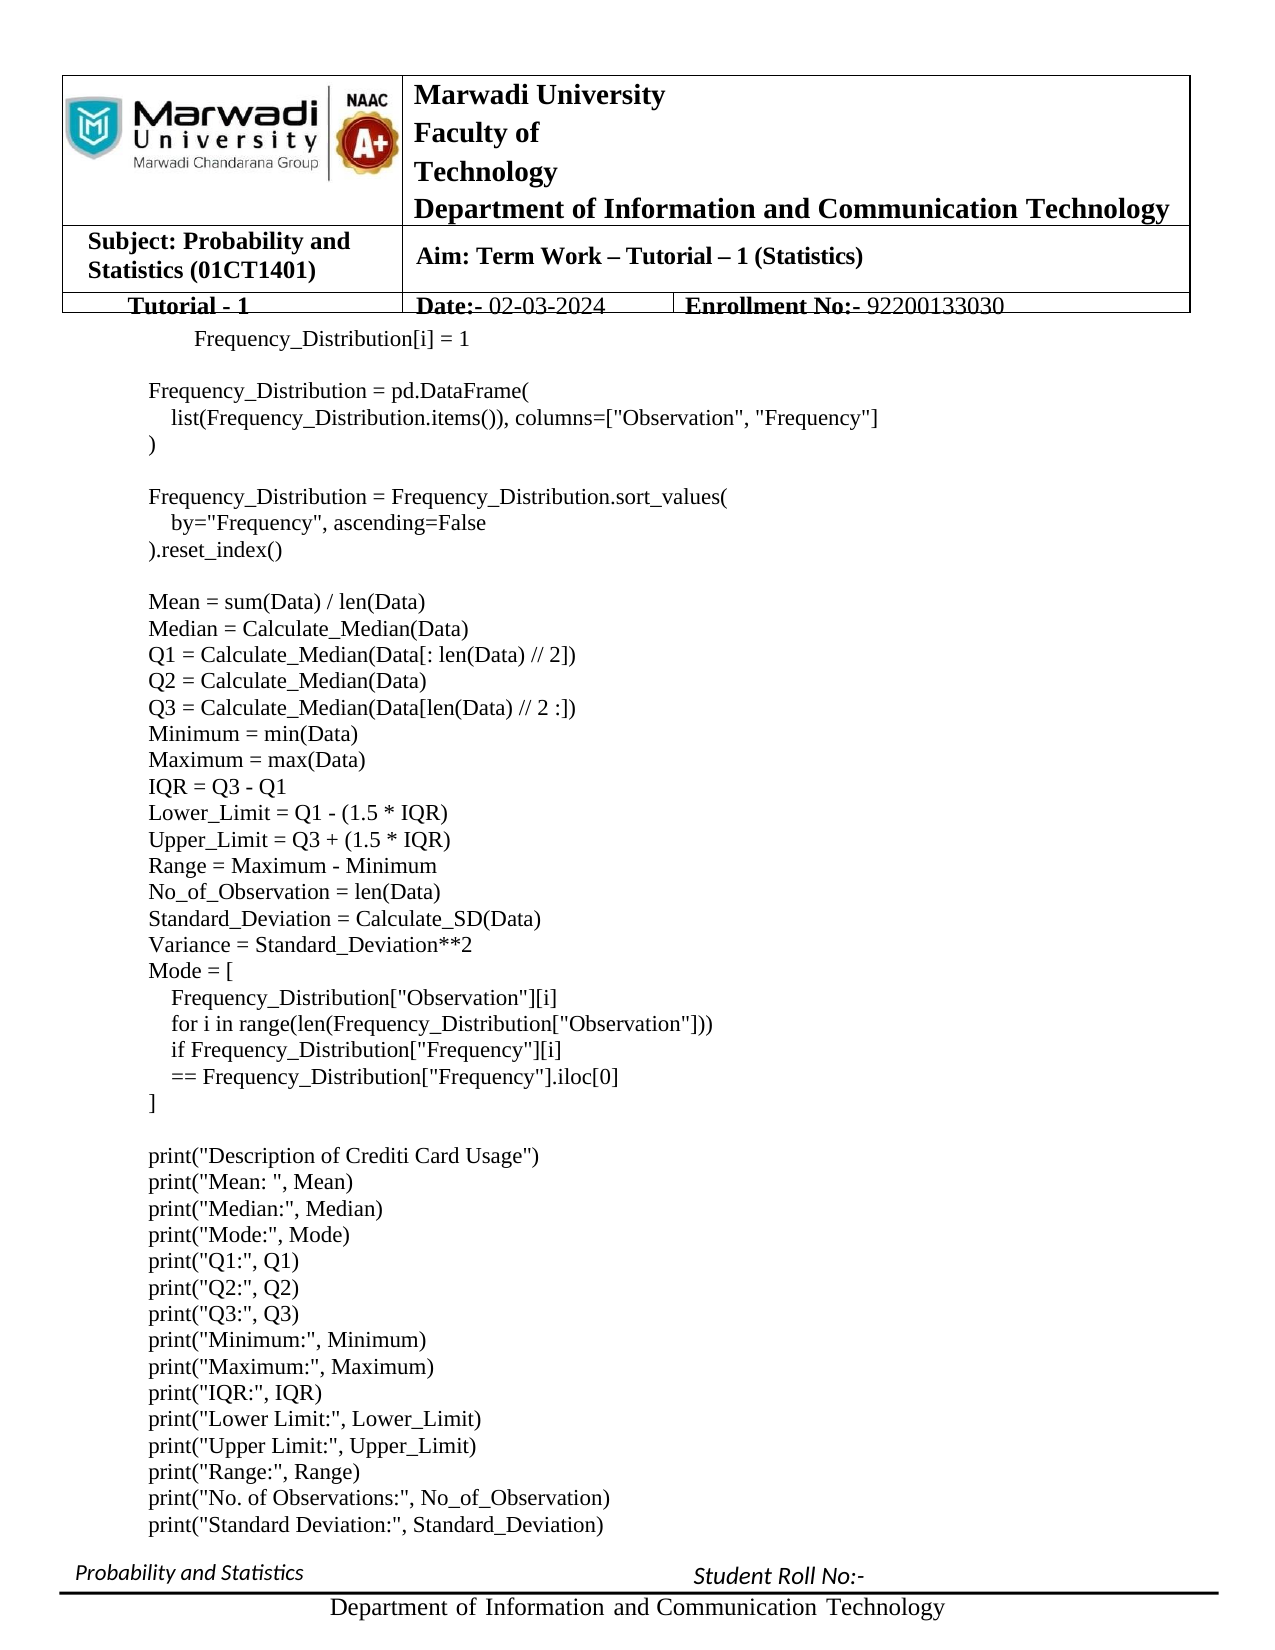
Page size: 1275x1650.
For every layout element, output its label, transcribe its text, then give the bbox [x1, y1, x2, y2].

text list(Frequency_Distribution.items()), columns=["Observation", "Frequency"] [50, 404, 1221, 430]
text print("Q3:", Q3) [50, 1300, 1221, 1326]
text Upper_Limit = Q3 + (1.5 * IQR) [50, 826, 1221, 852]
text print("Minimum:", Minimum) [50, 1326, 1221, 1353]
text Maximum = max(Data) [50, 747, 1221, 773]
picture [63, 82, 402, 183]
text Mean = sum(Data) / len(Data) [50, 588, 1221, 615]
text Range = Maximum - Minimum [50, 852, 1221, 878]
text for i in range(len(Frequency_Distribution["Observation"])) [50, 1010, 1221, 1036]
text Frequency_Distribution[i] = 1 [50, 325, 1221, 351]
text Mode = [ [50, 957, 1221, 984]
text Lower_Limit = Q1 - (1.5 * IQR) [50, 799, 1221, 826]
text print("Mode:", Mode) [50, 1221, 1221, 1247]
text print("Standard Deviation:", Standard_Deviation) [50, 1511, 1221, 1537]
text Median = Calculate_Median(Data) [50, 615, 1221, 641]
text == Frequency_Distribution["Frequency"].iloc[0] [50, 1063, 1221, 1089]
text Variance = Standard_Deviation**2 [50, 931, 1221, 957]
text Q1 = Calculate_Median(Data[: len(Data) // 2]) [50, 641, 1221, 667]
text print("Range:", Range) [50, 1458, 1221, 1484]
text print("Upper Limit:", Upper_Limit) [50, 1432, 1221, 1458]
text ).reset_index() [50, 536, 1221, 562]
text Frequency_Distribution = Frequency_Distribution.sort_values( [50, 483, 1221, 509]
text print("Lower Limit:", Lower_Limit) [50, 1405, 1221, 1432]
text print("Description of Crediti Card Usage") [50, 1142, 1221, 1168]
text ) [50, 430, 1221, 457]
text by="Frequency", ascending=False [50, 509, 1221, 536]
text print("Q1:", Q1) [50, 1247, 1221, 1274]
text Frequency_Distribution["Observation"][i] [50, 984, 1221, 1010]
text print("Maximum:", Maximum) [50, 1353, 1221, 1379]
text Minimum = min(Data) [50, 720, 1221, 747]
text print("No. of Observations:", No_of_Observation) [50, 1484, 1221, 1511]
text print("IQR:", IQR) [50, 1379, 1221, 1405]
text print("Q2:", Q2) [50, 1274, 1221, 1300]
text if Frequency_Distribution["Frequency"][i] [50, 1036, 1221, 1063]
text Q3 = Calculate_Median(Data[len(Data) // 2 :]) [50, 694, 1221, 720]
text IQR = Q3 - Q1 [50, 773, 1221, 799]
text Q2 = Calculate_Median(Data) [50, 667, 1221, 694]
text Frequency_Distribution = pd.DataFrame( [50, 378, 1221, 404]
text ] [50, 1089, 1221, 1116]
text No_of_Observation = len(Data) [50, 878, 1221, 905]
text Standard_Deviation = Calculate_SD(Data) [50, 905, 1221, 931]
text print("Mean: ", Mean) [50, 1168, 1221, 1194]
text print("Median:", Median) [50, 1194, 1221, 1221]
